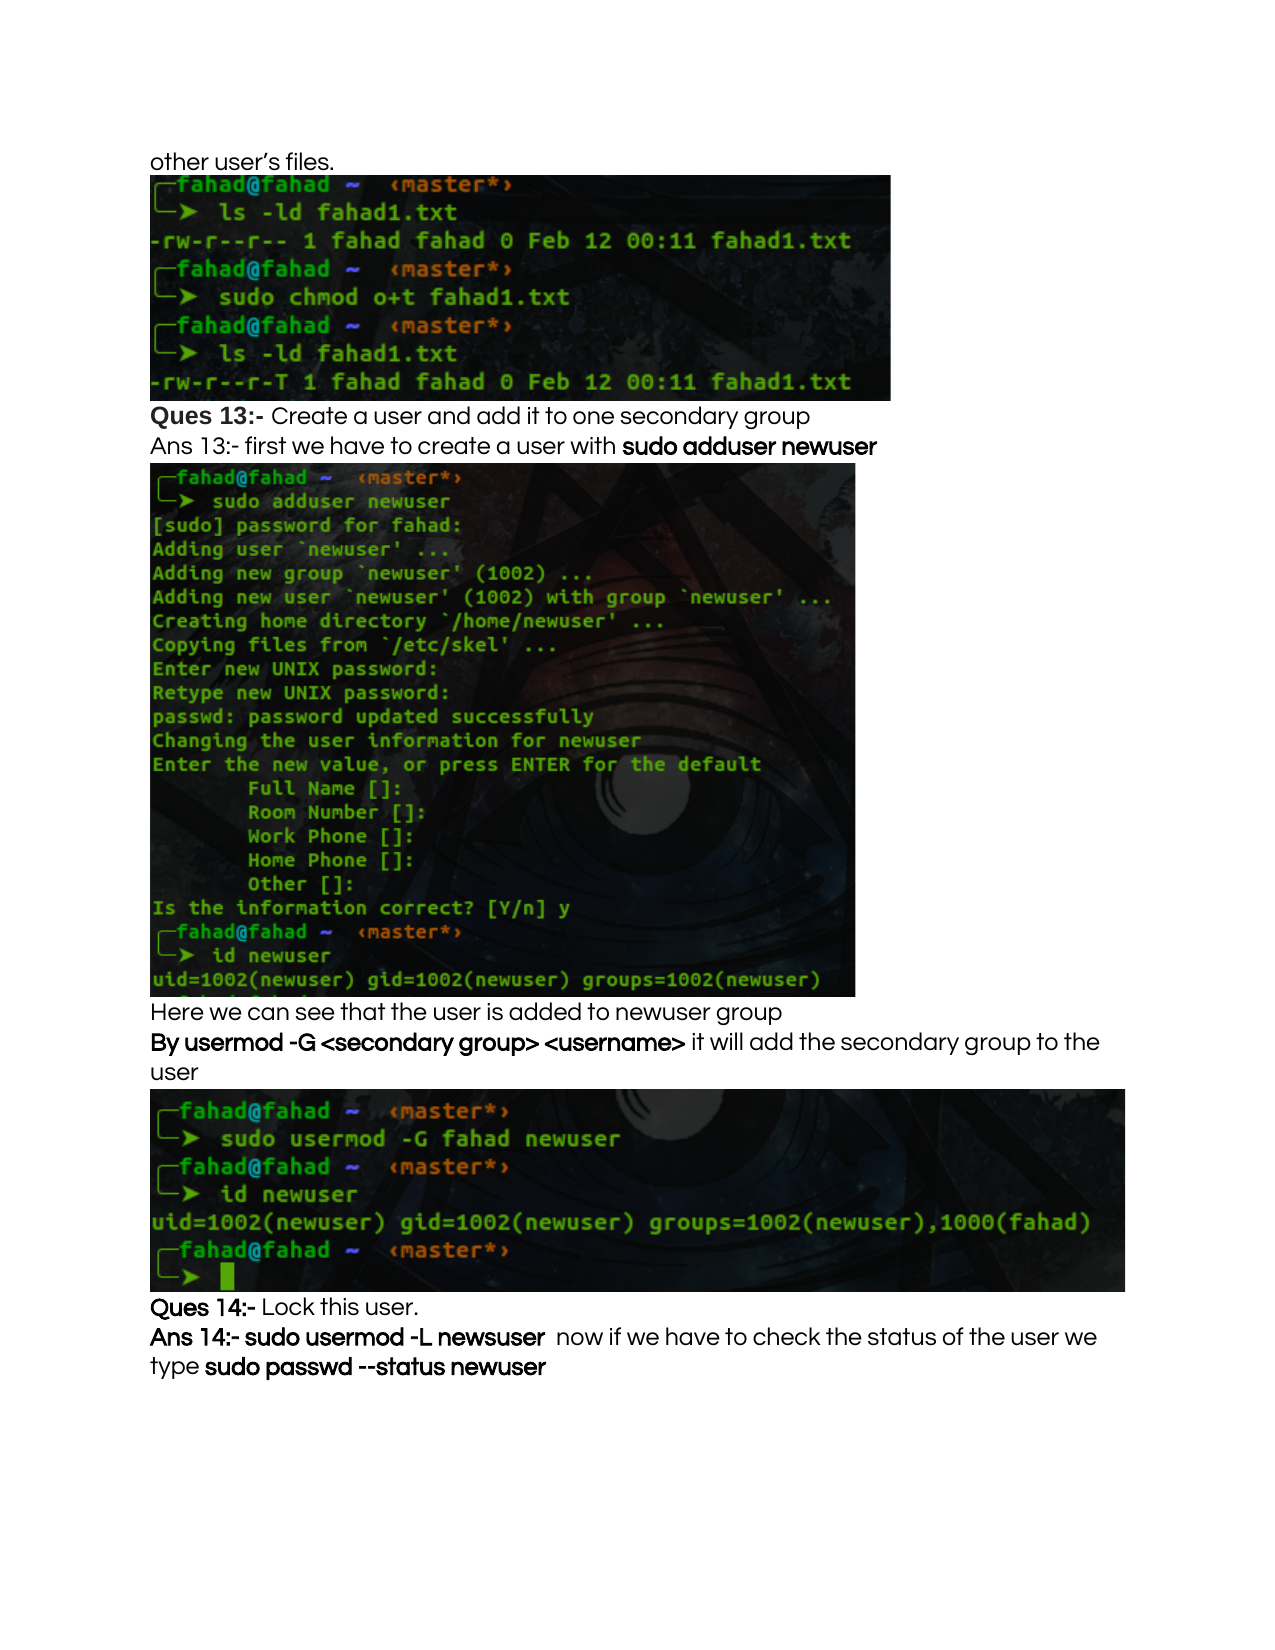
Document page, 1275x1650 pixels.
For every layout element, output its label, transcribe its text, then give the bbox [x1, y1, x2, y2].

picture [150, 463, 856, 997]
text Ans 14:- sudo usermod -L newsuser now if we have to check the status of the user we type sudo passwd --status newuser [150, 1324, 1125, 1380]
text Ques 13:- Create a user and add it to one secondary group [271, 401, 1125, 429]
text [150, 150, 1125, 176]
text By usermod -G <secondary group> <username> it will add the secondary group to the user [150, 1030, 1125, 1085]
text Ans 13:- first we have to create a user with sudo adduser newuser [150, 434, 1125, 459]
picture [150, 175, 891, 401]
picture [150, 1089, 1125, 1292]
text Ques 14:- Lock this user. [150, 1295, 1125, 1321]
text Here we can see that the user is added to newuser group [150, 1000, 1125, 1026]
